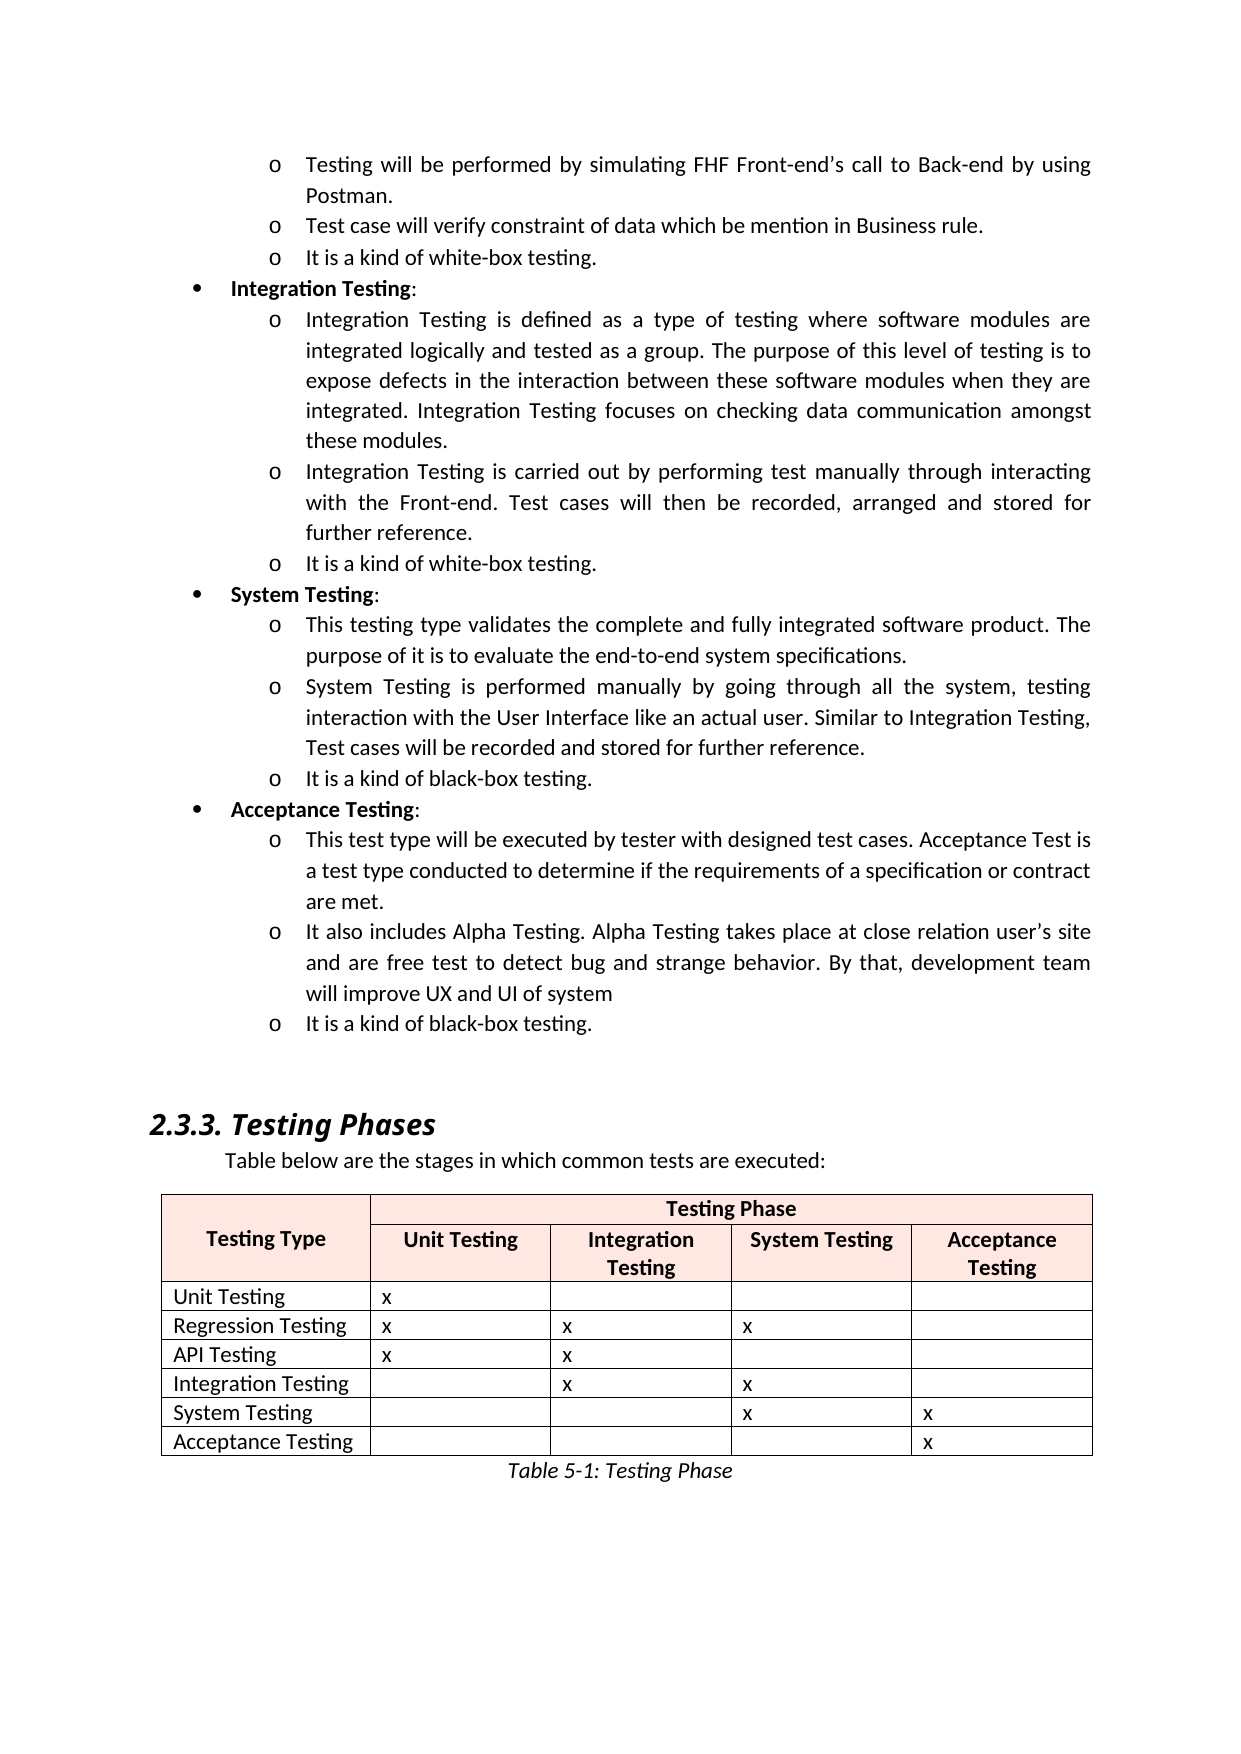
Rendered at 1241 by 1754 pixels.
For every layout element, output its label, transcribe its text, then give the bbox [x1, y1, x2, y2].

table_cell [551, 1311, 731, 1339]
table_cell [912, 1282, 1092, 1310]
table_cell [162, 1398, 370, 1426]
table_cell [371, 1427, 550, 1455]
list It is a kind of white-box testing. [268, 549, 1093, 578]
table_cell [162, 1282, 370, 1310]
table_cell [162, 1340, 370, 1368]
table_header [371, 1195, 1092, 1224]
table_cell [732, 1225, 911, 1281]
text Table below are the stages in which common tests are executed: [150, 1147, 1093, 1175]
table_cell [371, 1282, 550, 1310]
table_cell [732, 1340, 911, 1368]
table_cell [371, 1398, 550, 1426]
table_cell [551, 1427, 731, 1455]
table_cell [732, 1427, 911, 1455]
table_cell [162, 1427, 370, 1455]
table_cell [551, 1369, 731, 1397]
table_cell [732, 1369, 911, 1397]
subtitle 2.3.3. Testing Phases [150, 1104, 1093, 1143]
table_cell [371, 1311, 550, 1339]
list System Testing: [193, 580, 1093, 608]
text Table 5-1: Testing Phase [150, 1456, 1093, 1484]
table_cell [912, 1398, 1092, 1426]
list It is a kind of black-box testing. [268, 764, 1093, 793]
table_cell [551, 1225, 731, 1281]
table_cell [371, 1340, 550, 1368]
list This testing type validates the complete and fully integrated software product. The purpose of it is to evaluate the end-to-end system specifications. [268, 610, 1093, 670]
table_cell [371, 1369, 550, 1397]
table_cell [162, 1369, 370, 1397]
list This test type will be executed by tester with designed test cases. Acceptance Test is a test type conducted to determine if the requirements of a specification or contract are met. [268, 825, 1093, 915]
list Acceptance Testing: [193, 795, 1093, 823]
list It also includes Alpha Testing. Alpha Testing takes place at close relation user’s site and are free test to detect bug and strange behavior. By that, development team will improve UX and UI of system [268, 917, 1093, 1007]
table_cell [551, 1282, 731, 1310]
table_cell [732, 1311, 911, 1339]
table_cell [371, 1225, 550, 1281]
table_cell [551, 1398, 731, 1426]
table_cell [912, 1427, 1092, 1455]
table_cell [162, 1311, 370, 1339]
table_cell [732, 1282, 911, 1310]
list System Testing is performed manually by going through all the system, testing interaction with the User Interface like an actual user. Similar to Integration Testing, Test cases will be recorded and stored for further reference. [268, 672, 1093, 761]
list Integration Testing is carried out by performing test manually through interacting with the Front-end. Test cases will then be recorded, arranged and stored for further reference. [268, 457, 1093, 546]
list It is a kind of black-box testing. [268, 1009, 1093, 1038]
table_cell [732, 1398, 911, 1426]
list Testing will be performed by simulating FHF Front-end’s call to Back-end by using Postman. [268, 150, 1093, 209]
list Integration Testing is defined as a type of testing where software modules are integrated logically and tested as a group. The purpose of this level of testing is to expose defects in the interaction between these software modules when they are integrated. Integration Testing focuses on checking data communication amongst these modules. [268, 305, 1093, 455]
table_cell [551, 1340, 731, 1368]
list It is a kind of white-box testing. [268, 243, 1093, 272]
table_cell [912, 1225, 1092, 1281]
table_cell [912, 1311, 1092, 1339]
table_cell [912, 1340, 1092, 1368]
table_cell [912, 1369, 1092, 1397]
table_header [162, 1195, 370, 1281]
list Test case will verify constraint of data which be mention in Business rule. [268, 212, 1093, 241]
list Integration Testing: [193, 274, 1093, 302]
